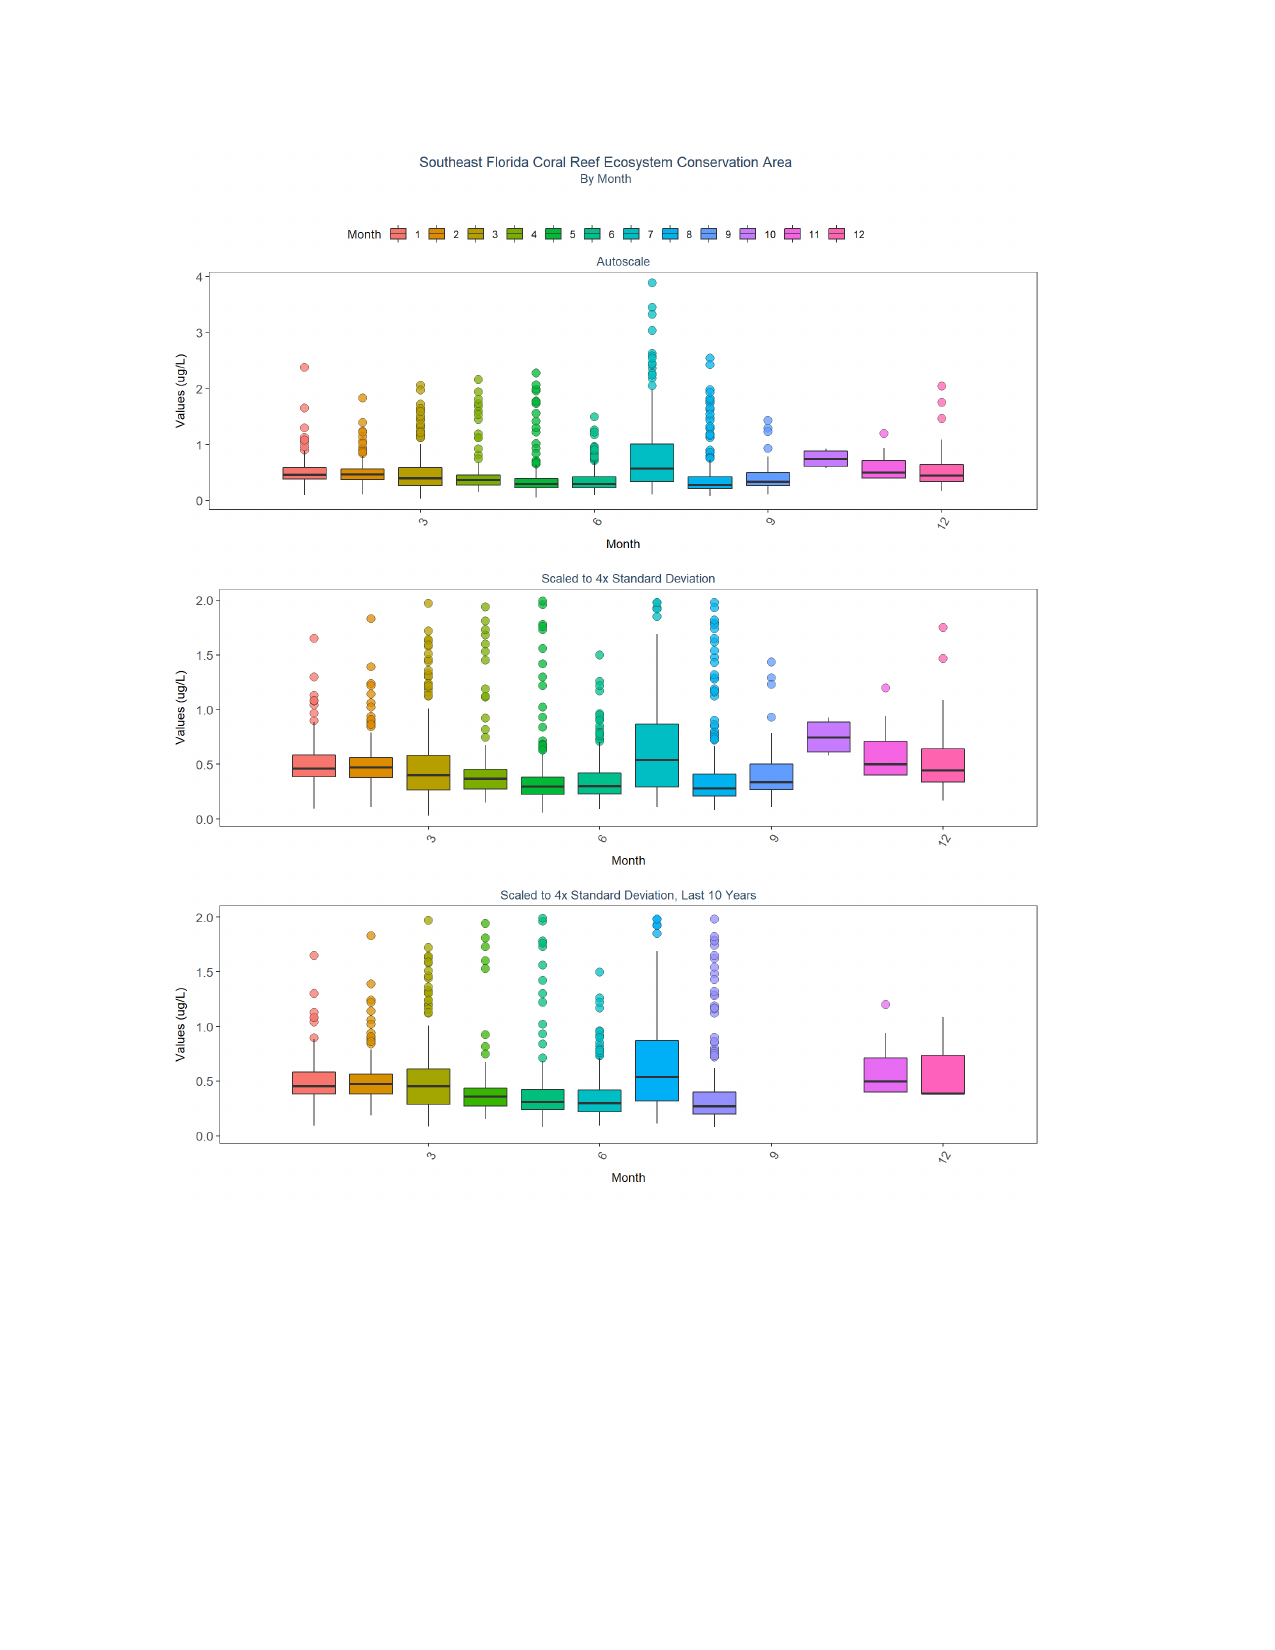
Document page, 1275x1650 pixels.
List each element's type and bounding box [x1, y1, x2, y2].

picture [168, 150, 1044, 1200]
